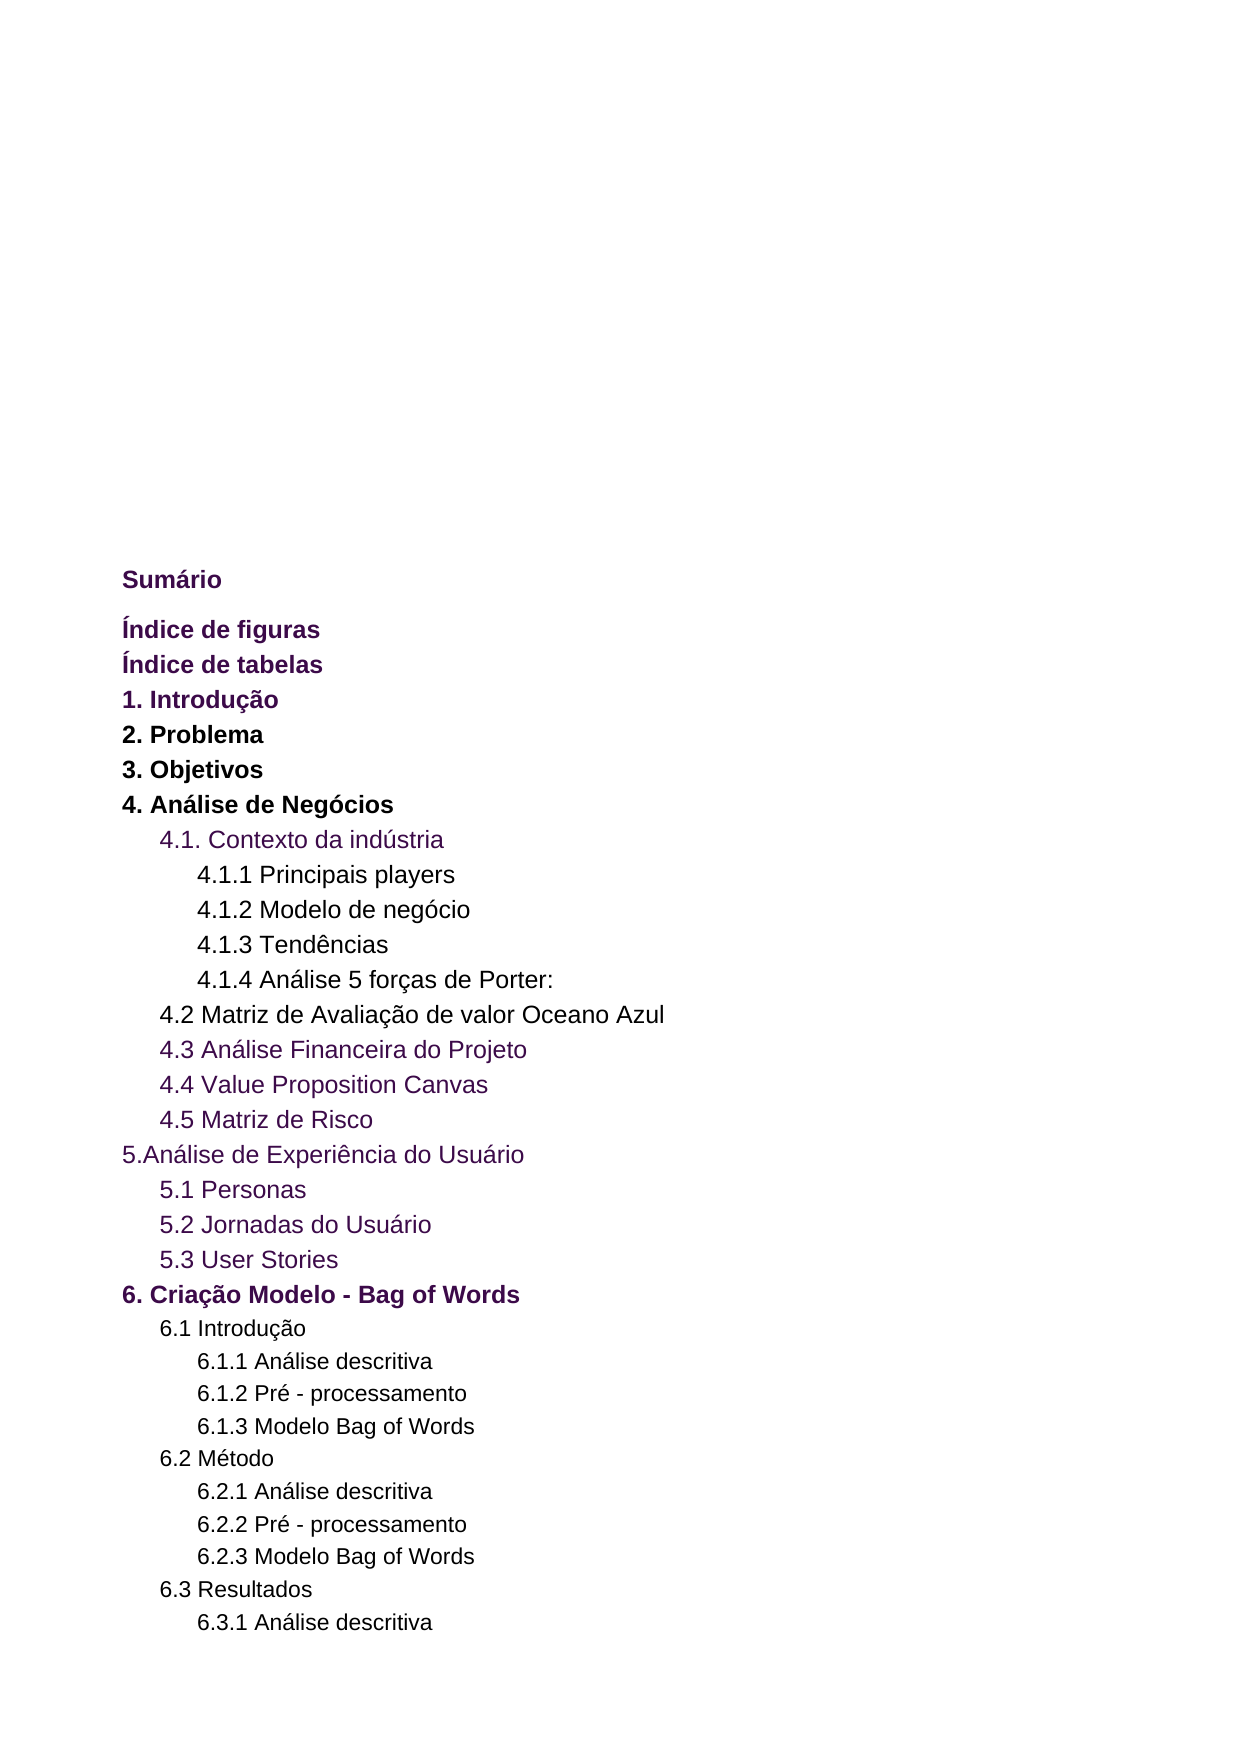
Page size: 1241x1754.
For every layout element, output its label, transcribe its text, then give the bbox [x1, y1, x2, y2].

text Sumário [122, 565, 1122, 594]
